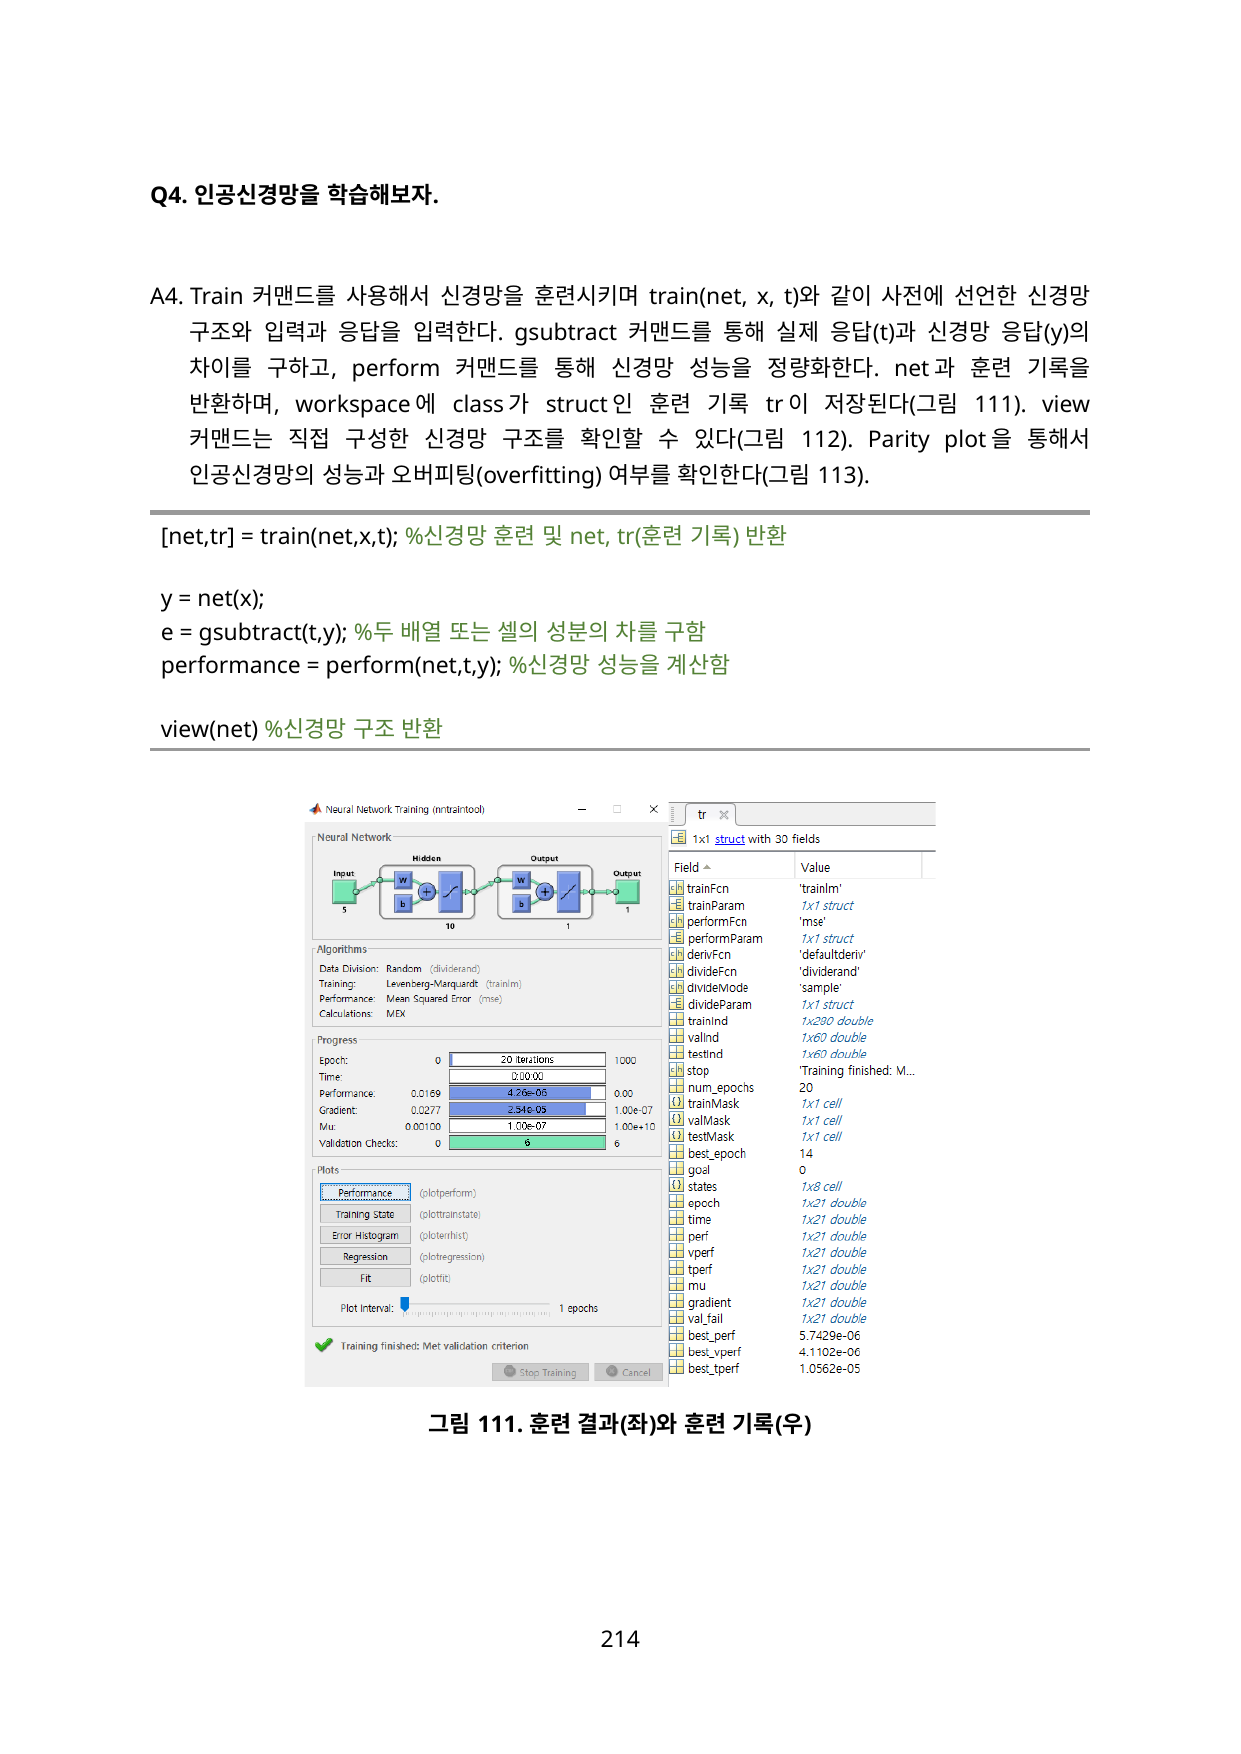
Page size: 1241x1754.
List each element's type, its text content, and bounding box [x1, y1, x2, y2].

list Train 커맨드를 사용해서 신경망을 훈련시키며 train(net, x, t)와 같이 사전에 선언한 신경망 구조와 입력과 응답을 입력한다. gsubtract 커맨드를 통해 실제 응답(t)과 신경망 응답(y)의 차이를 구하고, perform 커맨드를 통해 신경망 성능을 정량화한다. net과 훈련 기록을 반환하며, workspace에 class가 struct인 훈련 기록 tr이 저장된다(그림 98). view 커맨드는 직접 구성한 신경망 구조를 확인할 수 있다(그림 99). Parity plot을 통해서 인공신경망의 성능과 오버피팅(overfitting) 여부를 확인한다(그림 100). [150, 278, 1090, 491]
table_header [net,tr] = train(net,x,t); %신경망 훈련 및 net, tr(훈련 기록) 반환 y = net(x); e = gsubtract(t,y); %두 배열 또는 셀의 성분의 차를 구함 performance = perform(net,t,y); %신경망 성능을 계산함 view(net) %신경망 구조 반환 [150, 515, 1090, 747]
picture [304, 801, 936, 1387]
text 인공신경망을 학습해보자. [150, 177, 1090, 211]
